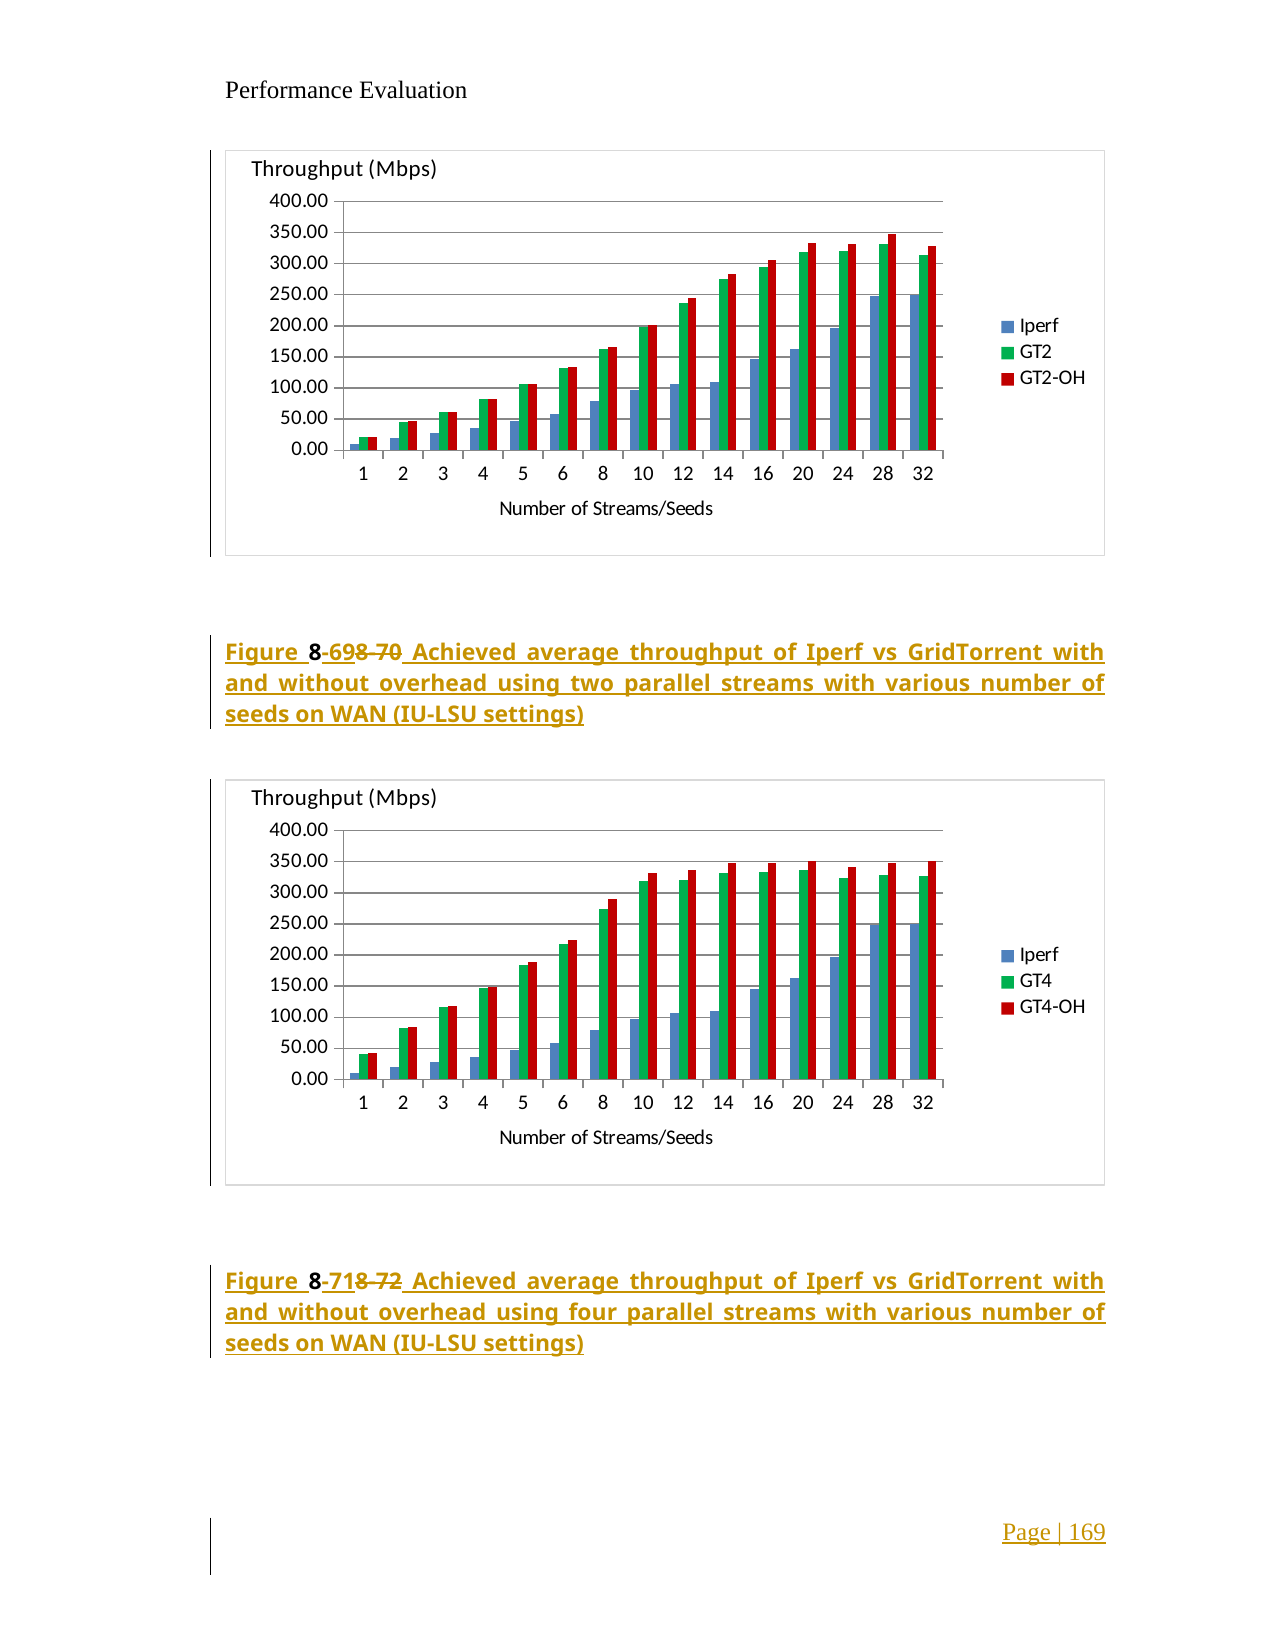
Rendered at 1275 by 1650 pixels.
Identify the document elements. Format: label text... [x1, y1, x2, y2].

text 8 [225, 1264, 1106, 1322]
text 8 [225, 1324, 1106, 1358]
text 8 [225, 635, 1106, 729]
